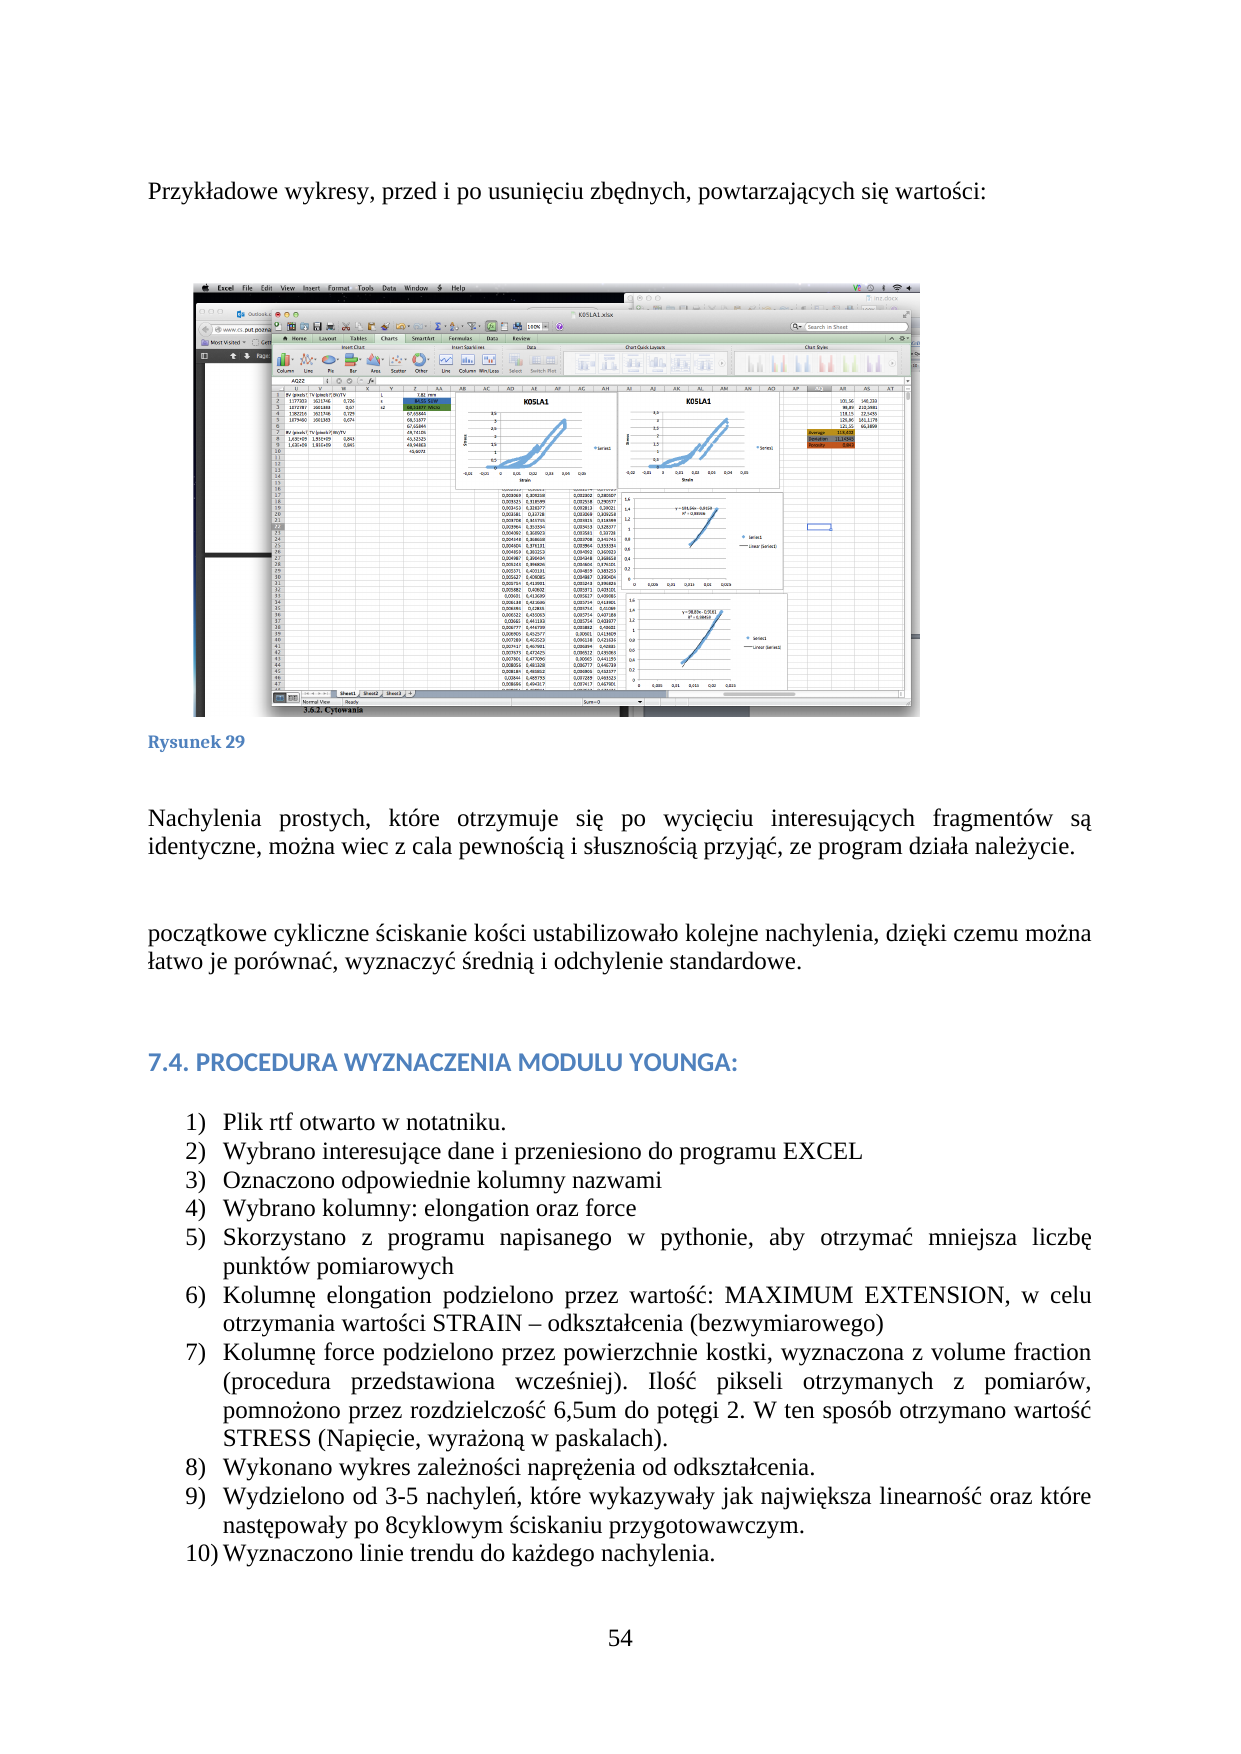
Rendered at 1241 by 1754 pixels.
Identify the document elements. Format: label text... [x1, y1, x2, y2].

text Nachylenia prostych, które otrzymuje się po wycięciu interesujących fragmentów są identyczne, można wiec z cala pewnością i słusznością przyjąć, ze program działa należycie. [148, 803, 1092, 860]
text początkowe cykliczne ściskanie kości ustabilizowało kolejne nachylenia, dzięki czemu można łatwo je porównać, wyznaczyć średnią i odchylenie standardowe. [148, 918, 1092, 975]
list Wydzielono od 3-5 nachyleń, które wykazywały jak największa linearność oraz które następowały po 8cyklowym ściskaniu przygotowawczym. [185, 1481, 1092, 1538]
list Skorzystano z programu napisanego w pythonie, aby otrzymać mniejsza liczbę punktów pomiarowych [185, 1222, 1092, 1280]
list Wybrano kolumny: elongation oraz force [185, 1193, 1092, 1222]
text Przykładowe wykresy, przed i po usunięciu zbędnych, powtarzających się wartości: [148, 176, 1092, 205]
list Wykonano wykres zależności naprężenia od odkształcenia. [185, 1452, 1092, 1481]
subtitle 7.4. PROCEDURA WYZNACZENIA MODULU YOUNGA: [148, 1046, 1092, 1078]
list Wyznaczono linie trendu do każdego nachylenia. [185, 1538, 1092, 1567]
list Kolumnę force podzielono przez powierzchnie kostki, wyznaczona z volume fraction (procedura przedstawiona wcześniej). Ilość pikseli otrzymanych z pomiarów, pomnożono przez rozdzielczość 6,5um do potęgi 2. W ten sposób otrzymano wartość STRESS (Napięcie, wyrażoną w paskalach). [185, 1337, 1092, 1452]
list Plik rtf otwarto w notatniku. [185, 1107, 1092, 1136]
picture [193, 283, 920, 717]
list Wybrano interesujące dane i przeniesiono do programu EXCEL [185, 1136, 1092, 1165]
list Kolumnę elongation podzielono przez wartość: MAXIMUM EXTENSION, w celu otrzymania wartości STRAIN – odkształcenia (bezwymiarowego) [185, 1280, 1092, 1337]
list Oznaczono odpowiednie kolumny nazwami [185, 1165, 1092, 1193]
